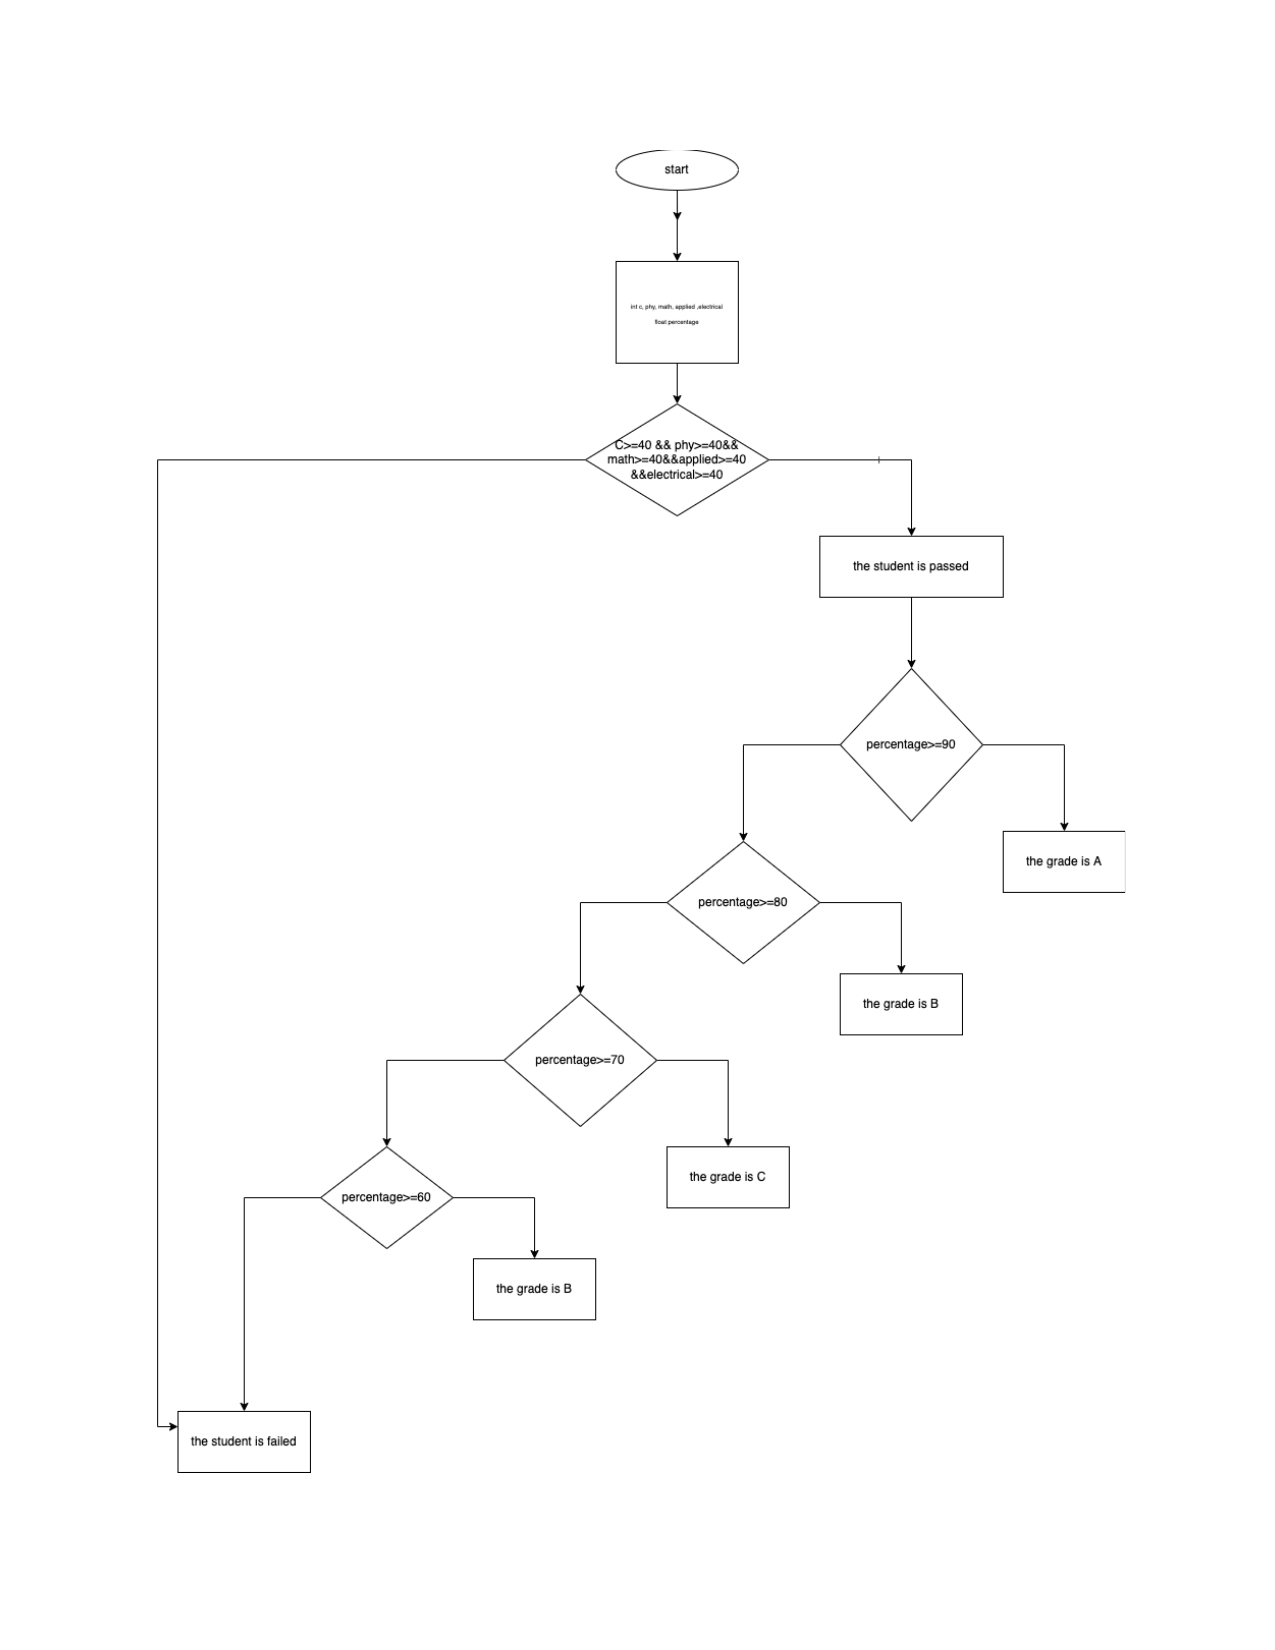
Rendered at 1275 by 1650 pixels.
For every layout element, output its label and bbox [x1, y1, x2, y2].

picture [150, 150, 1125, 1473]
